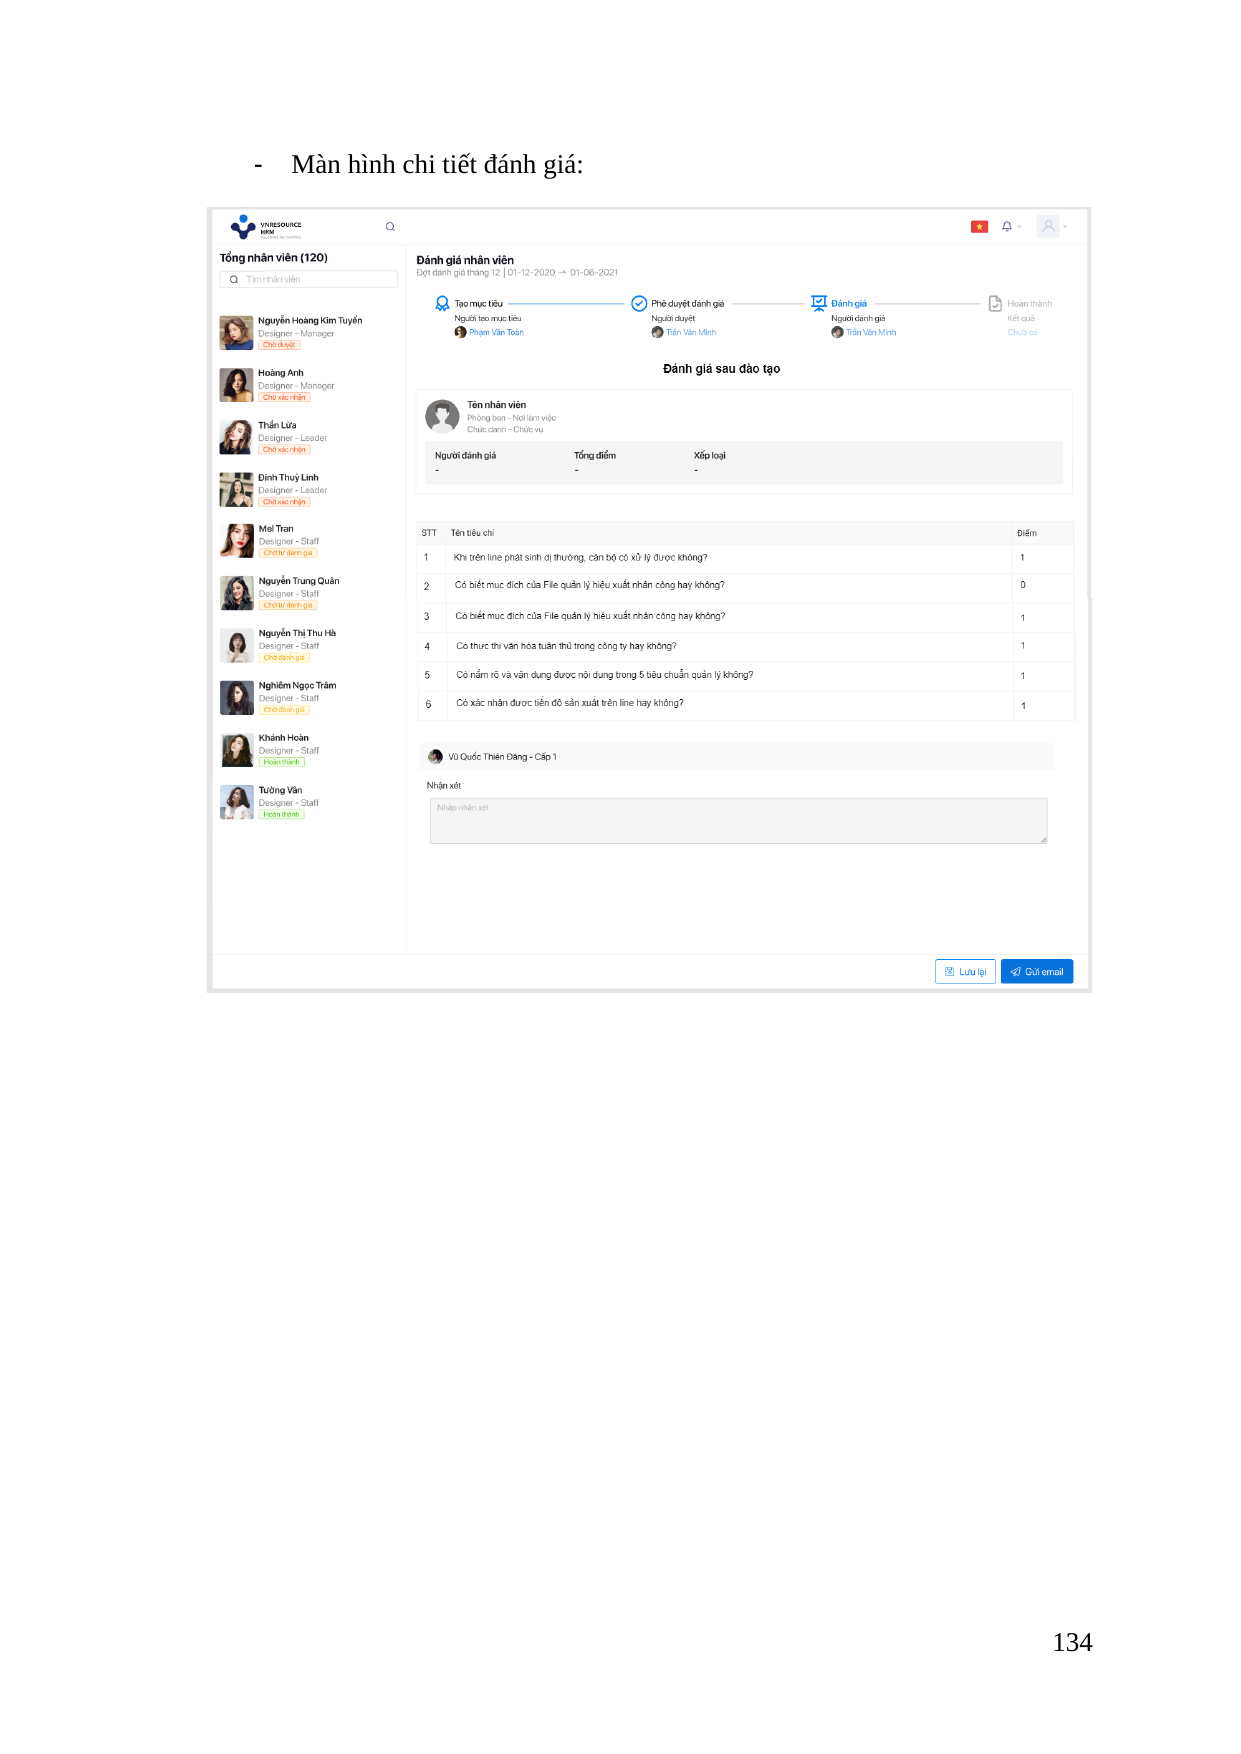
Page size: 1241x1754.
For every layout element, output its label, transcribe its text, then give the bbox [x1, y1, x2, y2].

picture [206, 207, 1093, 1002]
list Màn hình chi tiết đánh giá: [254, 148, 1092, 179]
